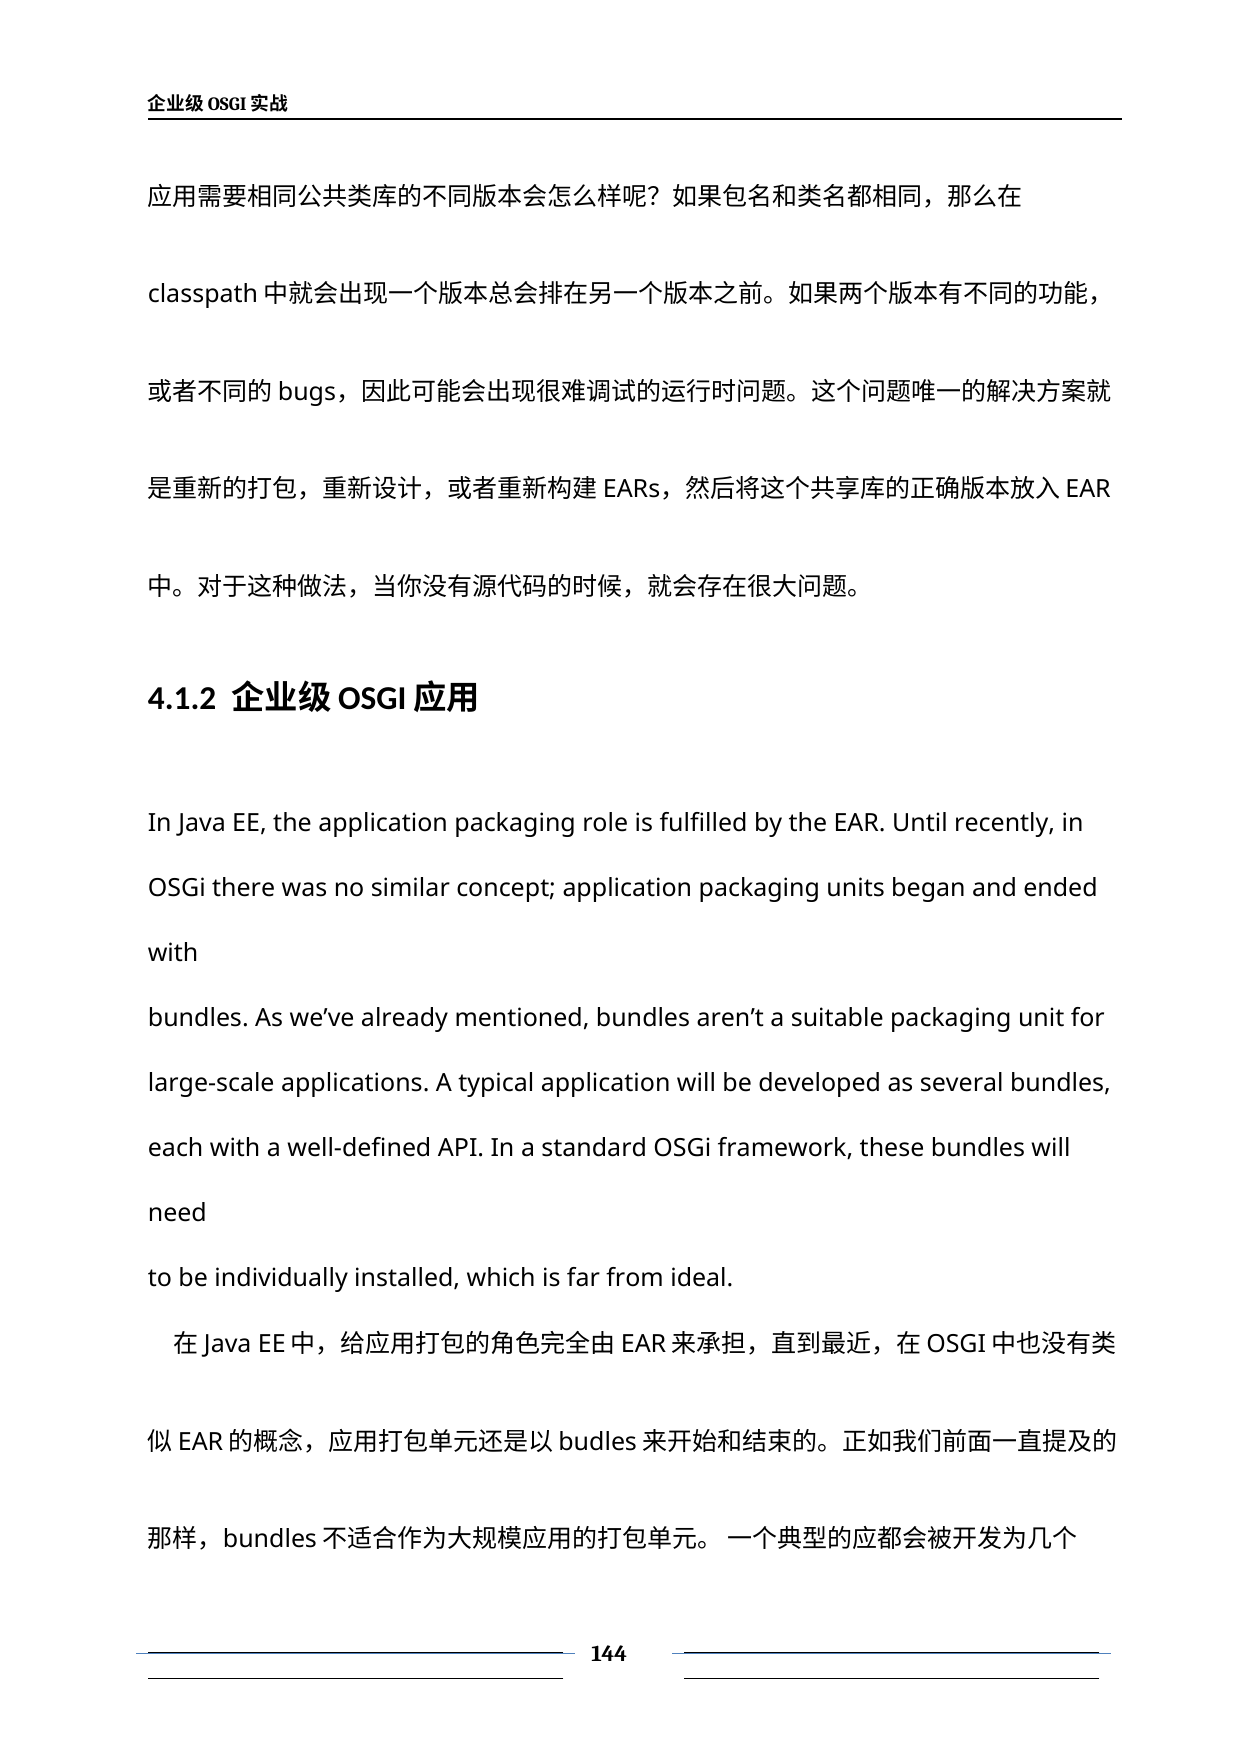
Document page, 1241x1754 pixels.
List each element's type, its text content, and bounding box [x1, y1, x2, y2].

text to be individually installed, which is far from ideal. [148, 1244, 1122, 1309]
text large-scale applications. A typical application will be developed as several bundles, [148, 1049, 1122, 1114]
text OSGi there was no similar concept; application packaging units began and ended with [148, 854, 1122, 984]
subtitle 4.1.2 企业级OSGI应用 [148, 662, 1122, 727]
text bundles. As we’ve already mentioned, bundles aren’t a suitable packaging unit for [148, 984, 1122, 1049]
text In Java EE, the application packaging role is fulfilled by the EAR. Until recently, in [148, 789, 1122, 854]
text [148, 1309, 1122, 1569]
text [148, 162, 1122, 617]
text each with a well-defined API. In a standard OSGi framework, these bundles will need [148, 1114, 1122, 1244]
